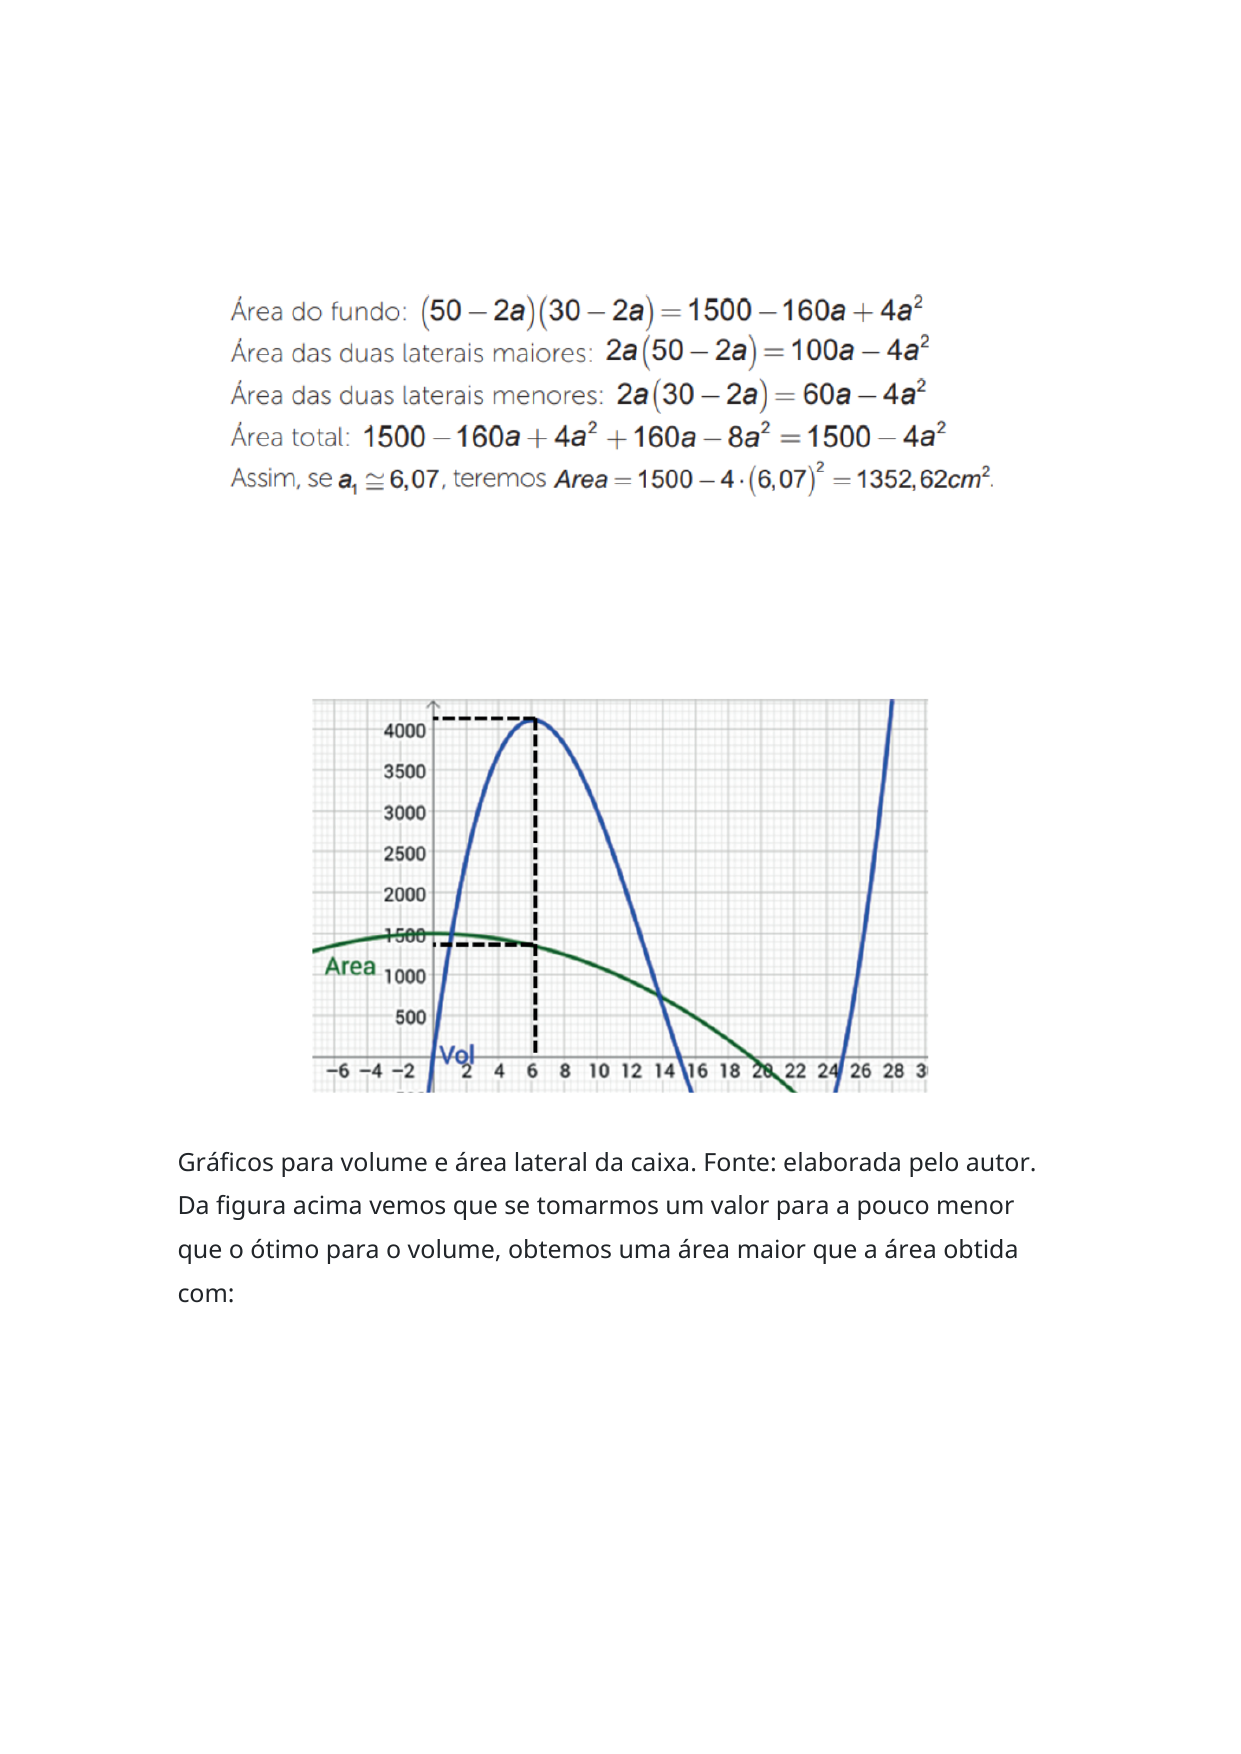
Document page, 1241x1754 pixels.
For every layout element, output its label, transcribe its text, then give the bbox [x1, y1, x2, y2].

text Gráficos para volume e área lateral da caixa. Fonte: elaborada pelo autor. [177, 1145, 1063, 1178]
picture [177, 147, 1063, 1145]
text Da figura acima vemos que se tomarmos um valor para a pouco menor que o ótimo para o volume, obtemos uma área maior que a área obtida com: [177, 1178, 1063, 1309]
